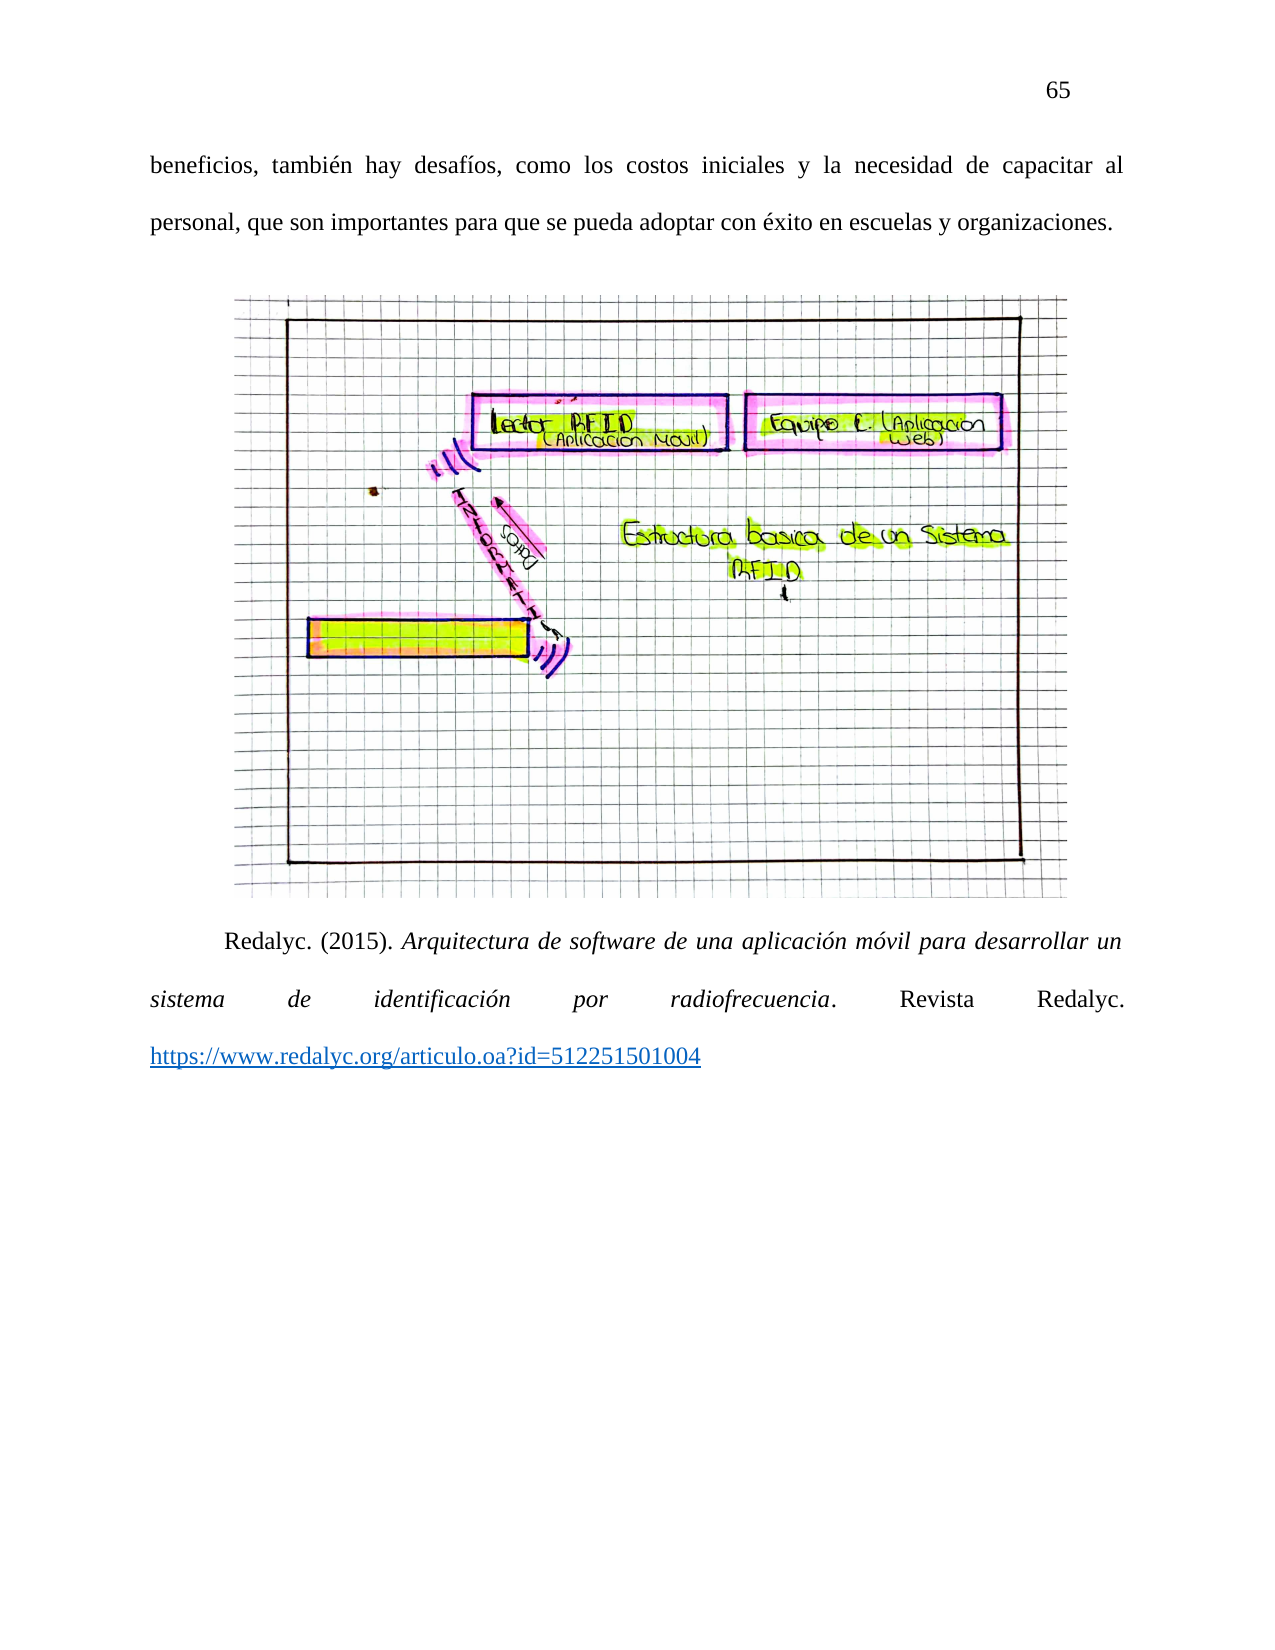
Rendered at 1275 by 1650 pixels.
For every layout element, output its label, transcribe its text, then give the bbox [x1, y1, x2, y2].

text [150, 150, 1125, 236]
picture [234, 295, 1068, 898]
